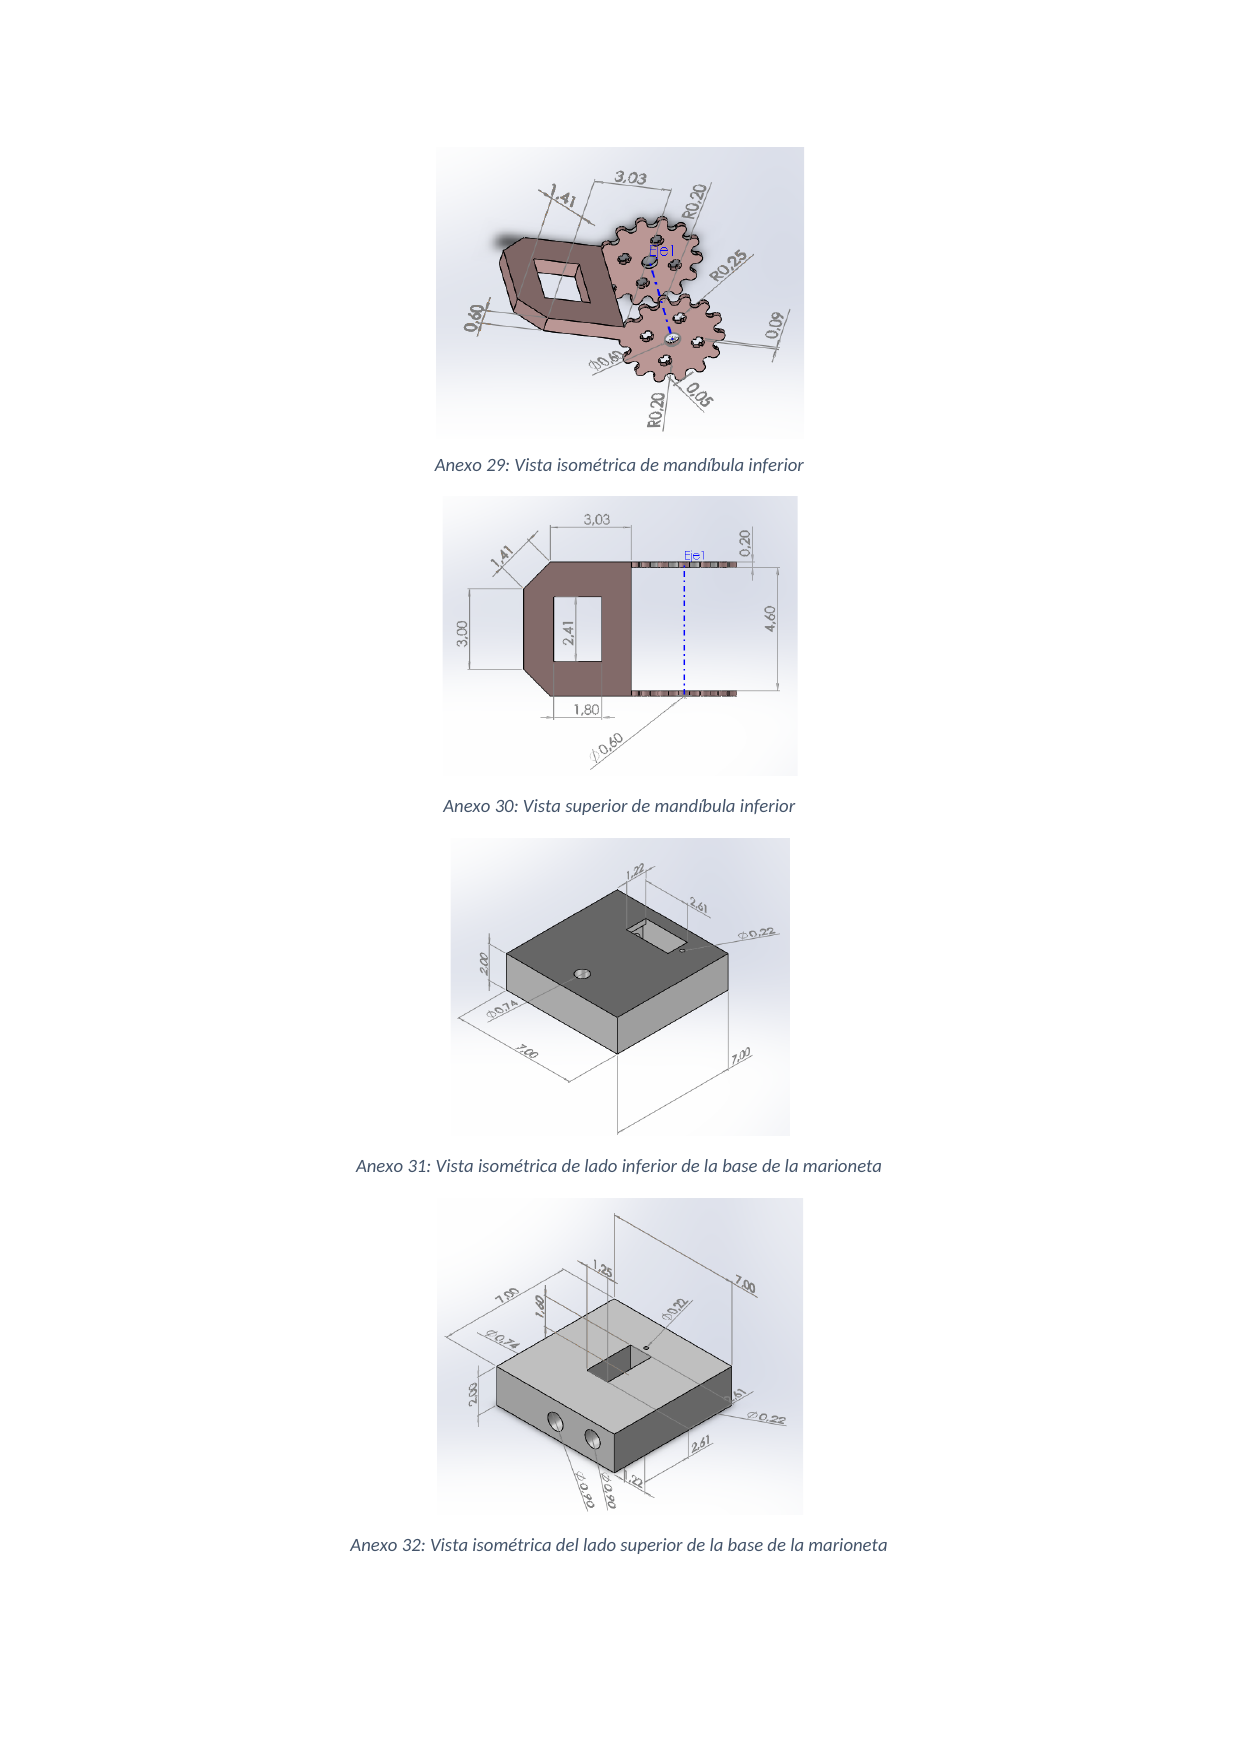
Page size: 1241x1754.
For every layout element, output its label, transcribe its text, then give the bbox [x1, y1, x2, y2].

picture [442, 496, 798, 776]
picture [450, 838, 790, 1136]
picture [437, 1198, 804, 1515]
picture [436, 147, 805, 439]
